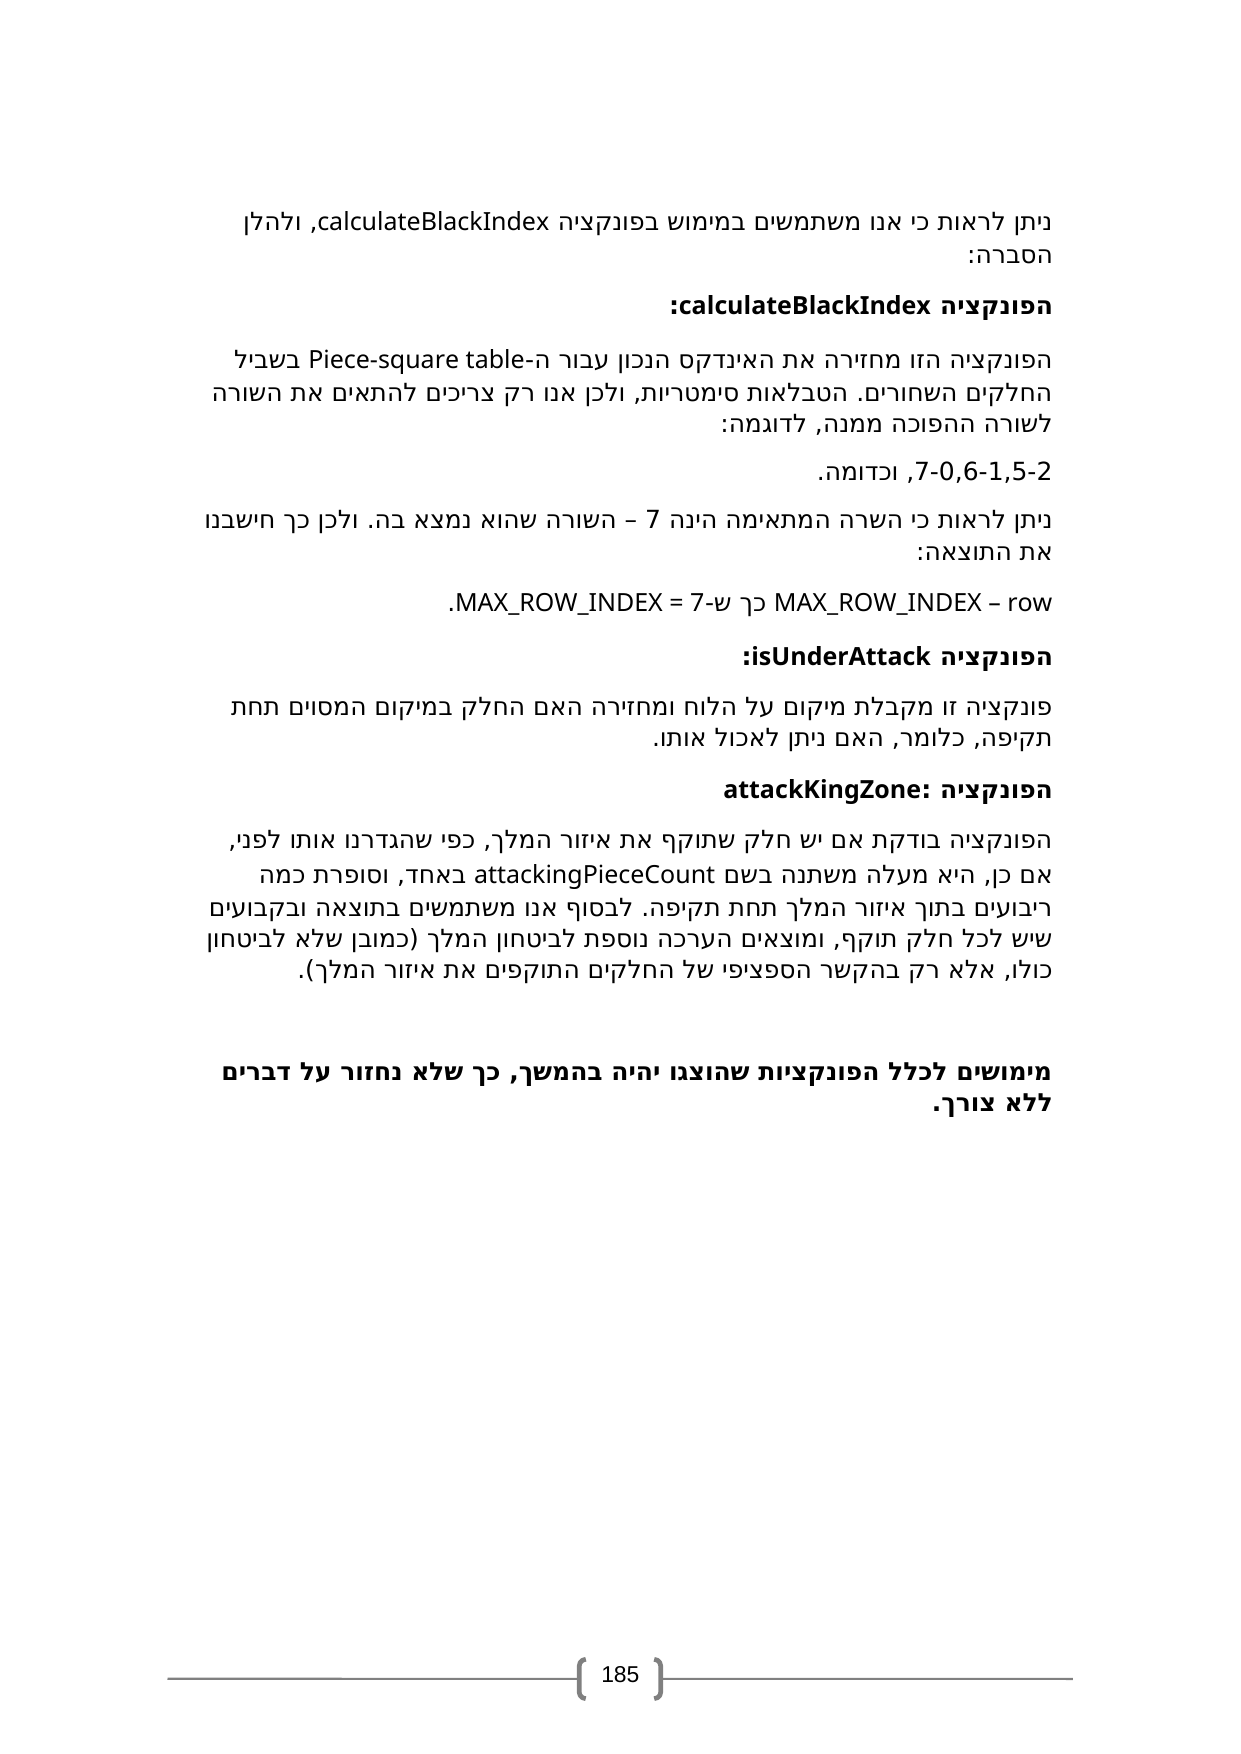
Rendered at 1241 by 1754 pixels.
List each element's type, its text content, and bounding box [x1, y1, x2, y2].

text ניתן לראות כי אנו משתמשים במימוש בפונקציה calculateBlackIndex, ולהלן הסברה: [187, 203, 1053, 269]
text הפונקציה :attackKingZone [187, 771, 1053, 806]
text ניתן לראות כי השרה המתאימה הינה 7 – השורה שהוא נמצא בה. ולכן כך חישבנו את התוצאה: [187, 505, 1053, 566]
text הפונקציה calculateBlackIndex: [187, 288, 1053, 322]
text הפונקציה בודקת אם יש חלק שתוקף את איזור המלך, כפי שהגדרנו אותו לפני, אם כן, היא מעלה משתנה בשם attackingPieceCount באחד, וסופרת כמה ריבועים בתוך איזור המלך תחת תקיפה. לבסוף אנו משתמשים בתוצאה ובקבועים שיש לכל חלק תוקף, ומוצאים הערכה נוספת לביטחון המלך (כמובן שלא לביטחון כולו, אלא רק בהקשר הספציפי של החלקים התוקפים את איזור המלך). [187, 825, 1053, 985]
text 7-0,6-1,5-2, וכדומה. [187, 457, 1053, 486]
text הפונקציה הזו מחזירה את האינדקס הנכון עבור ה-Piece-square table בשביל החלקים השחורים. הטבלאות סימטריות, ולכן אנו רק צריכים להתאים את השורה לשורה ההפוכה ממנה, לדוגמה: [187, 341, 1053, 438]
text הפונקציה isUnderAttack: [187, 638, 1053, 672]
text פונקציה זו מקבלת מיקום על הלוח ומחזירה האם החלק במיקום המסוים תחת תקיפה, כלומר, האם ניתן לאכול אותו. [187, 692, 1053, 752]
text מימושים לכלל הפונקציות שהוצגו יהיה בהמשך, כך שלא נחזור על דברים ללא צורך. [187, 1057, 1053, 1118]
text MAX_ROW_INDEX – row כך ש-MAX_ROW_INDEX = 7. [187, 585, 1053, 619]
